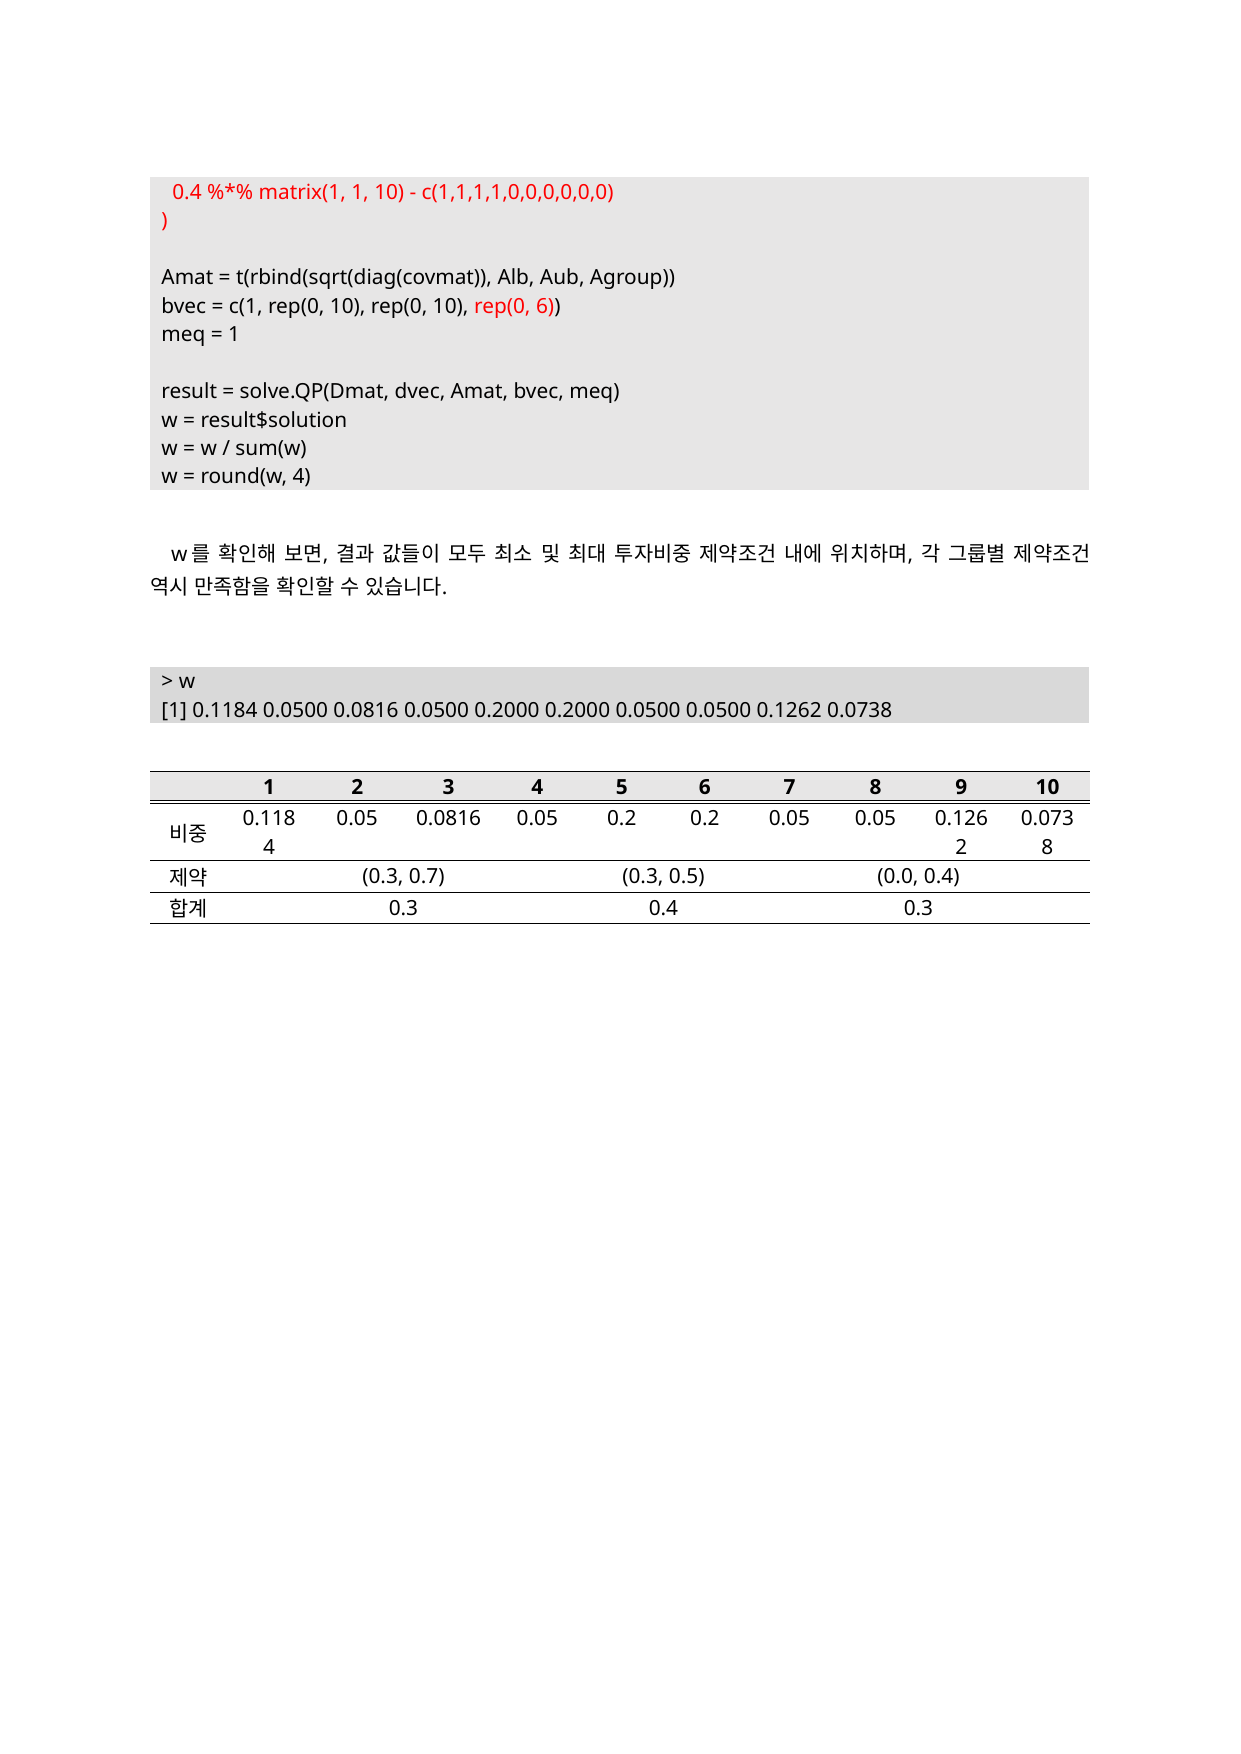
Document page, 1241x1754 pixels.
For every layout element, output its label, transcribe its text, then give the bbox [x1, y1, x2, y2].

table_header 5 [580, 772, 663, 800]
table_cell 합계 [150, 893, 226, 923]
table_cell 0.4 [580, 893, 746, 923]
table_cell 제약 [150, 861, 226, 892]
table_header 4 [494, 772, 580, 800]
table_cell 0.05 [311, 804, 403, 860]
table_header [150, 177, 1089, 490]
table_header > w [1] 0.1184 0.0500 0.0816 0.0500 0.2000 0.2000 0.0500 0.0500 0.1262 0.0738 [150, 667, 1089, 723]
table_header [150, 772, 226, 800]
table_cell 비중 [150, 804, 226, 860]
text w를 확인해 보면, 결과 값들이 모두 최소 및 최대 투자비중 제약조건 내에 위치하며, 각 그룹별 제약조건 역시 만족함을 확인할 수 있습니다. [150, 537, 1090, 600]
table_header 3 [403, 772, 494, 800]
table_header 6 [663, 772, 746, 800]
table_cell (0.3, 0.5) [580, 861, 746, 892]
table_cell 0.1262 [918, 804, 1004, 860]
table_cell 0.2 [580, 804, 663, 860]
table_header 2 [311, 772, 403, 800]
table_cell 0.3 [226, 893, 580, 923]
table_cell 0.3 [746, 893, 1090, 923]
table_cell 0.05 [746, 804, 832, 860]
table_cell (0.0, 0.4) [746, 861, 1090, 892]
table_header 1 [226, 772, 311, 800]
table_header 9 [918, 772, 1004, 800]
table_cell 0.2 [663, 804, 746, 860]
table_cell 0.05 [494, 804, 580, 860]
table_cell 0.05 [832, 804, 918, 860]
table_cell (0.3, 0.7) [226, 861, 580, 892]
table_header 7 [746, 772, 832, 800]
table_cell 0.1184 [226, 804, 311, 860]
table_header 10 [1004, 772, 1090, 800]
table_cell 0.0738 [1004, 804, 1090, 860]
table_header 8 [832, 772, 918, 800]
table_cell 0.0816 [403, 804, 494, 860]
